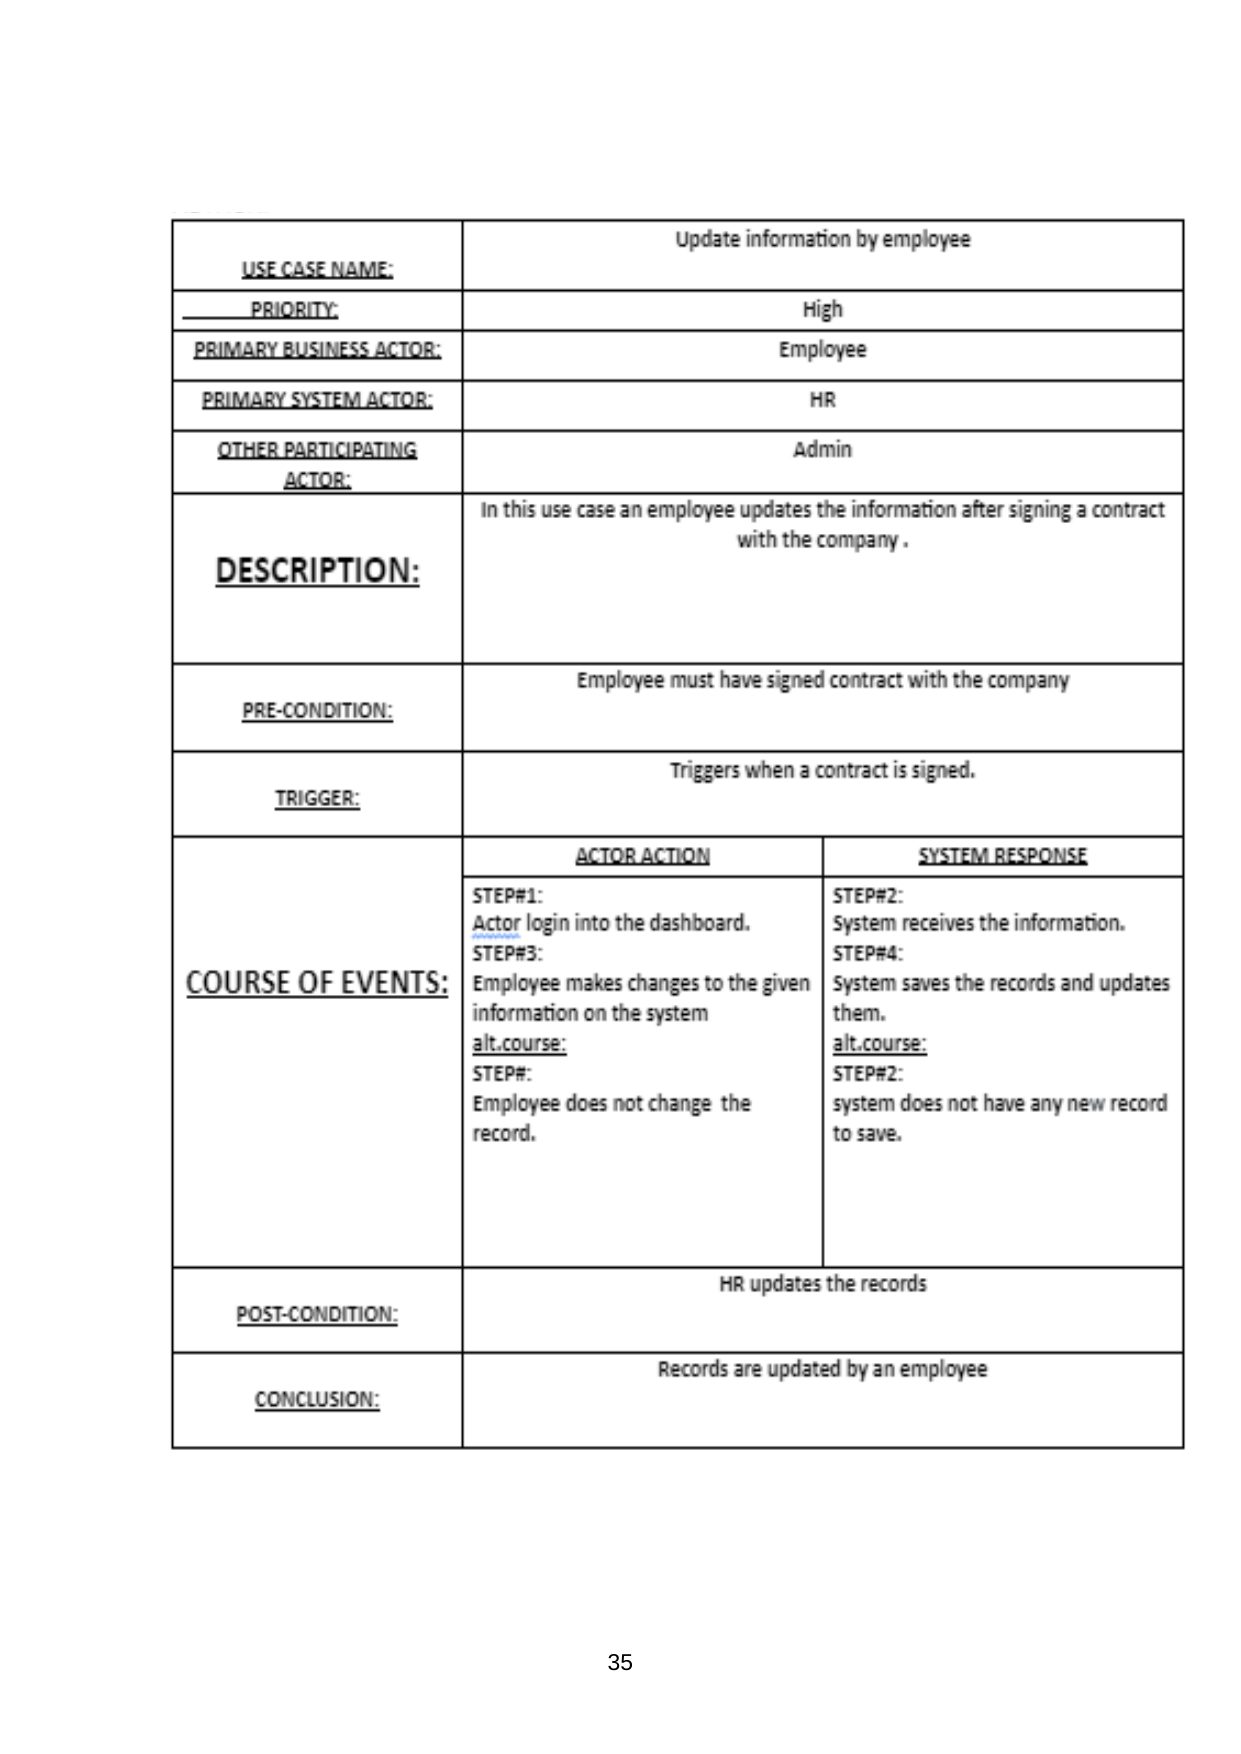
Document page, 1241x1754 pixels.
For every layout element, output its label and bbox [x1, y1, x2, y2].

picture [150, 212, 1207, 1467]
